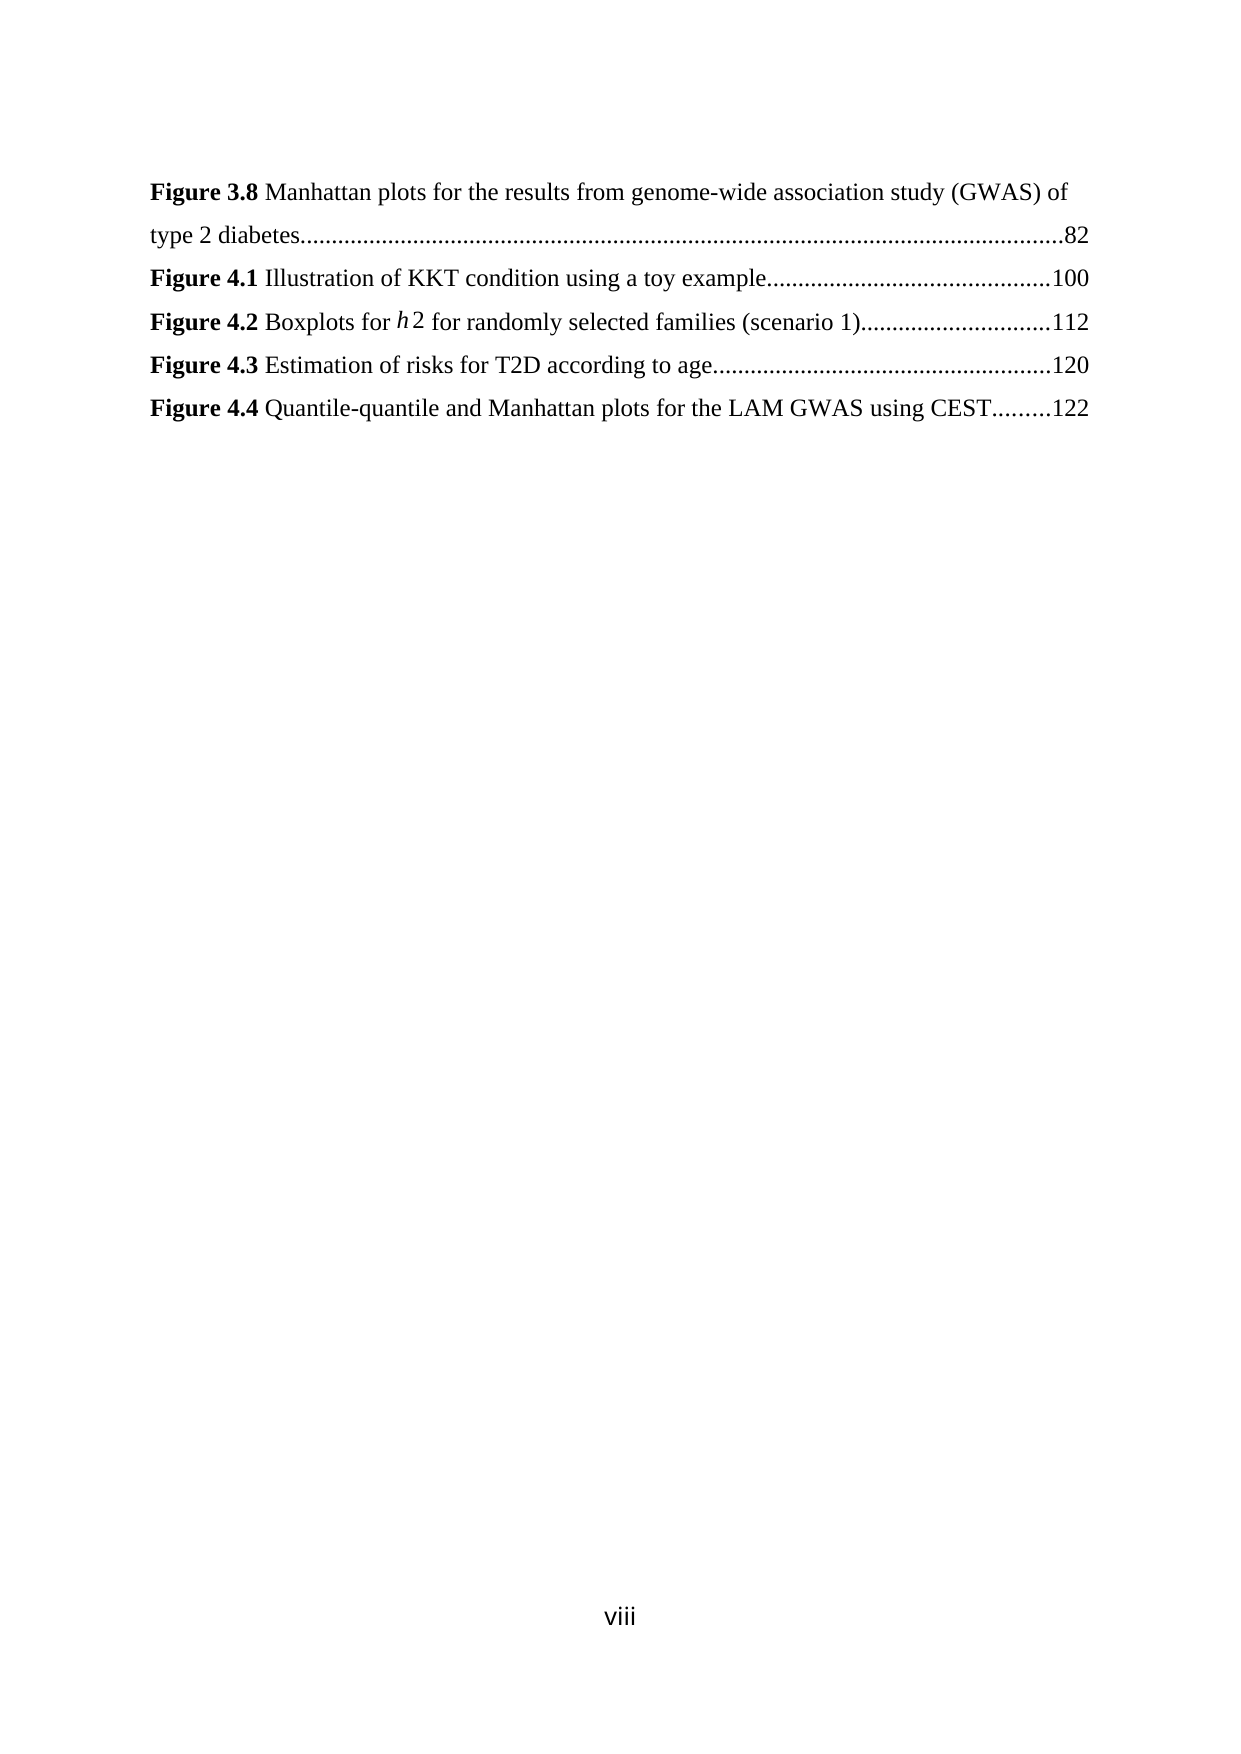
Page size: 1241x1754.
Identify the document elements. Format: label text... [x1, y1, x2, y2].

text Figure 4.2 Boxplots for for randomly selected families (scenario 1). 112 [150, 307, 1090, 335]
text Figure 4.3 Estimation of risks for T2D according to age. 120 [150, 350, 1090, 378]
text Figure 3.8 Manhattan plots for the results from genome-wide association study (GWAS) of type 2 diabetes. 82 [150, 177, 1090, 249]
text Figure 4.1 Illustration of KKT condition using a toy example. 100 [150, 263, 1090, 292]
text Figure 4.4 Quantile-quantile and Manhattan plots for the LAM GWAS using CEST. 122 [150, 393, 1090, 422]
